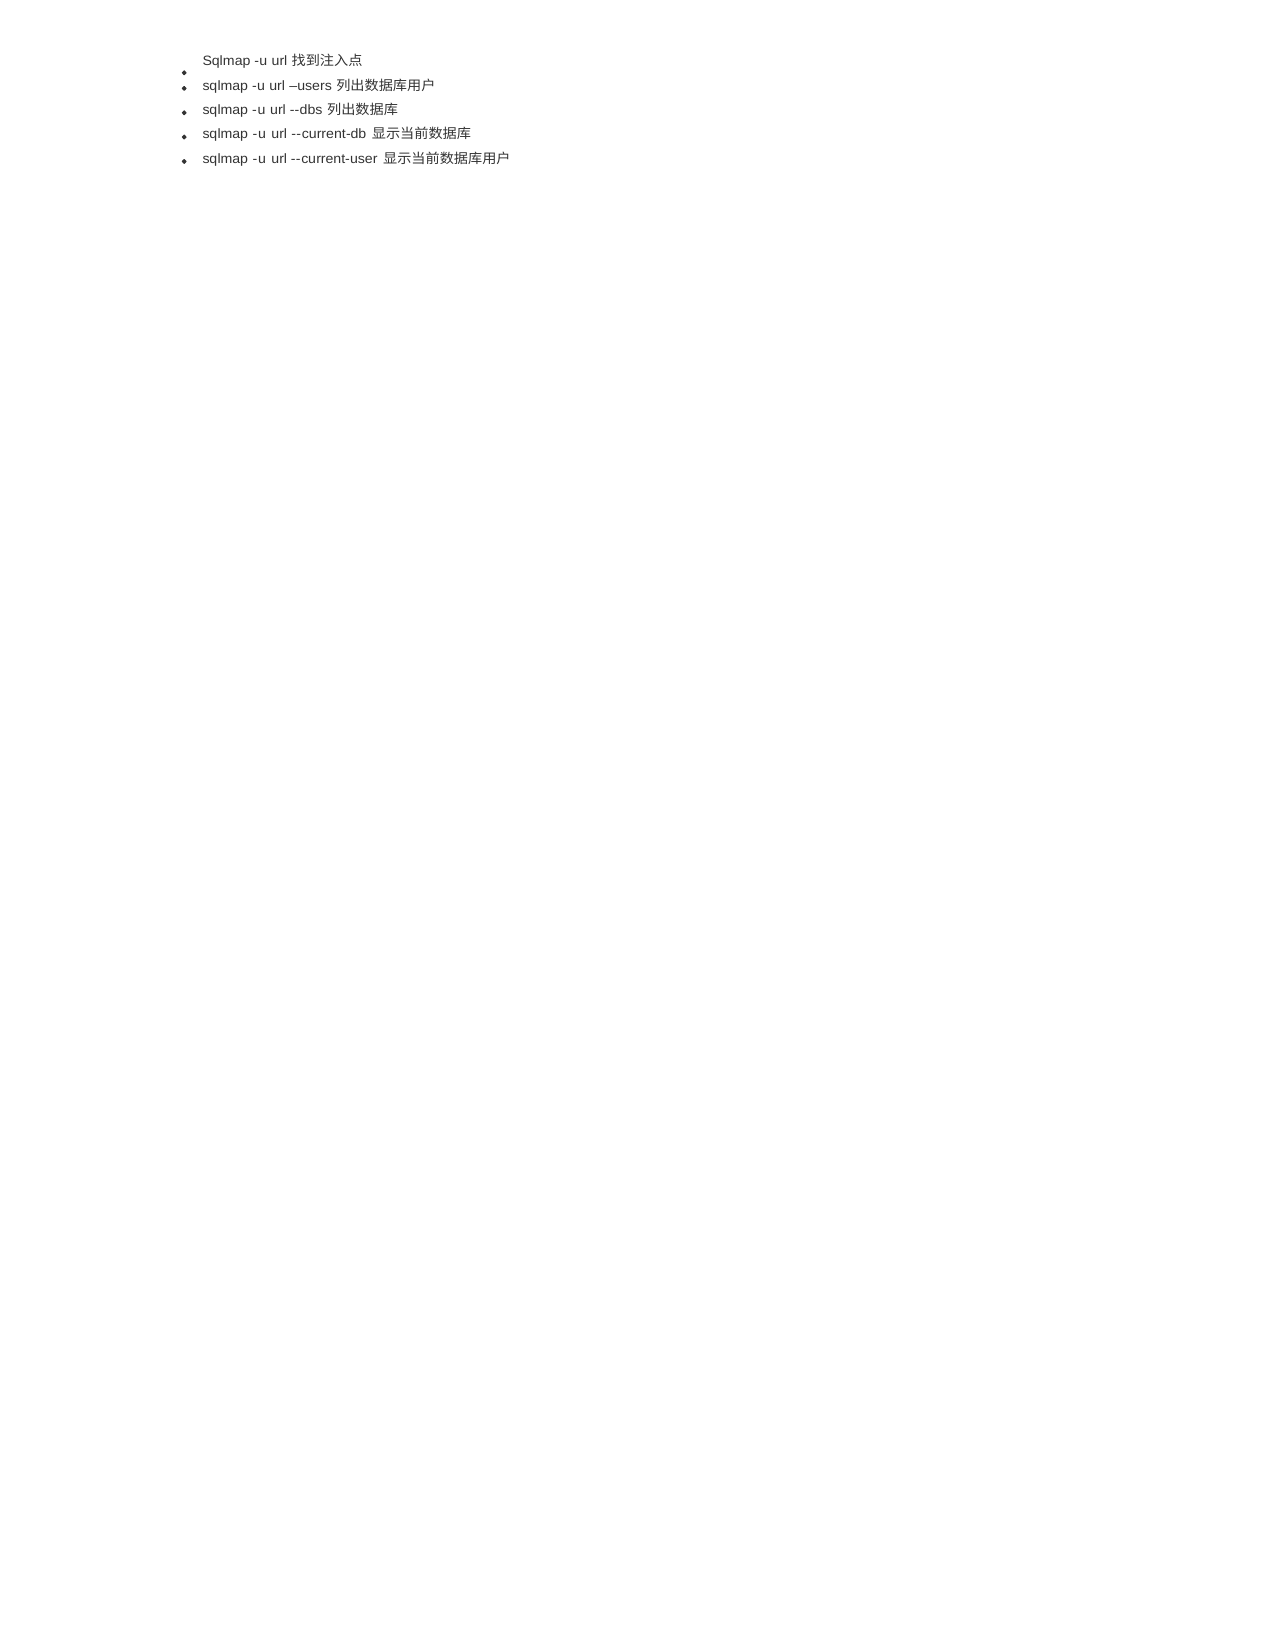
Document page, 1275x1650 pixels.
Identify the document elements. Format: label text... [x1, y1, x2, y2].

text sqlmap -u url –users 列出数据库用户 [202, 74, 1135, 94]
text sqlmap -u url --dbs 列出数据库 [202, 99, 1135, 118]
text Sqlmap -u url 找到注入点 [202, 50, 1135, 69]
text sqlmap -u url --current-db 显示当前数据库 [202, 123, 1135, 143]
text sqlmap -u url --current-user 显示当前数据库用户 [202, 147, 1135, 167]
